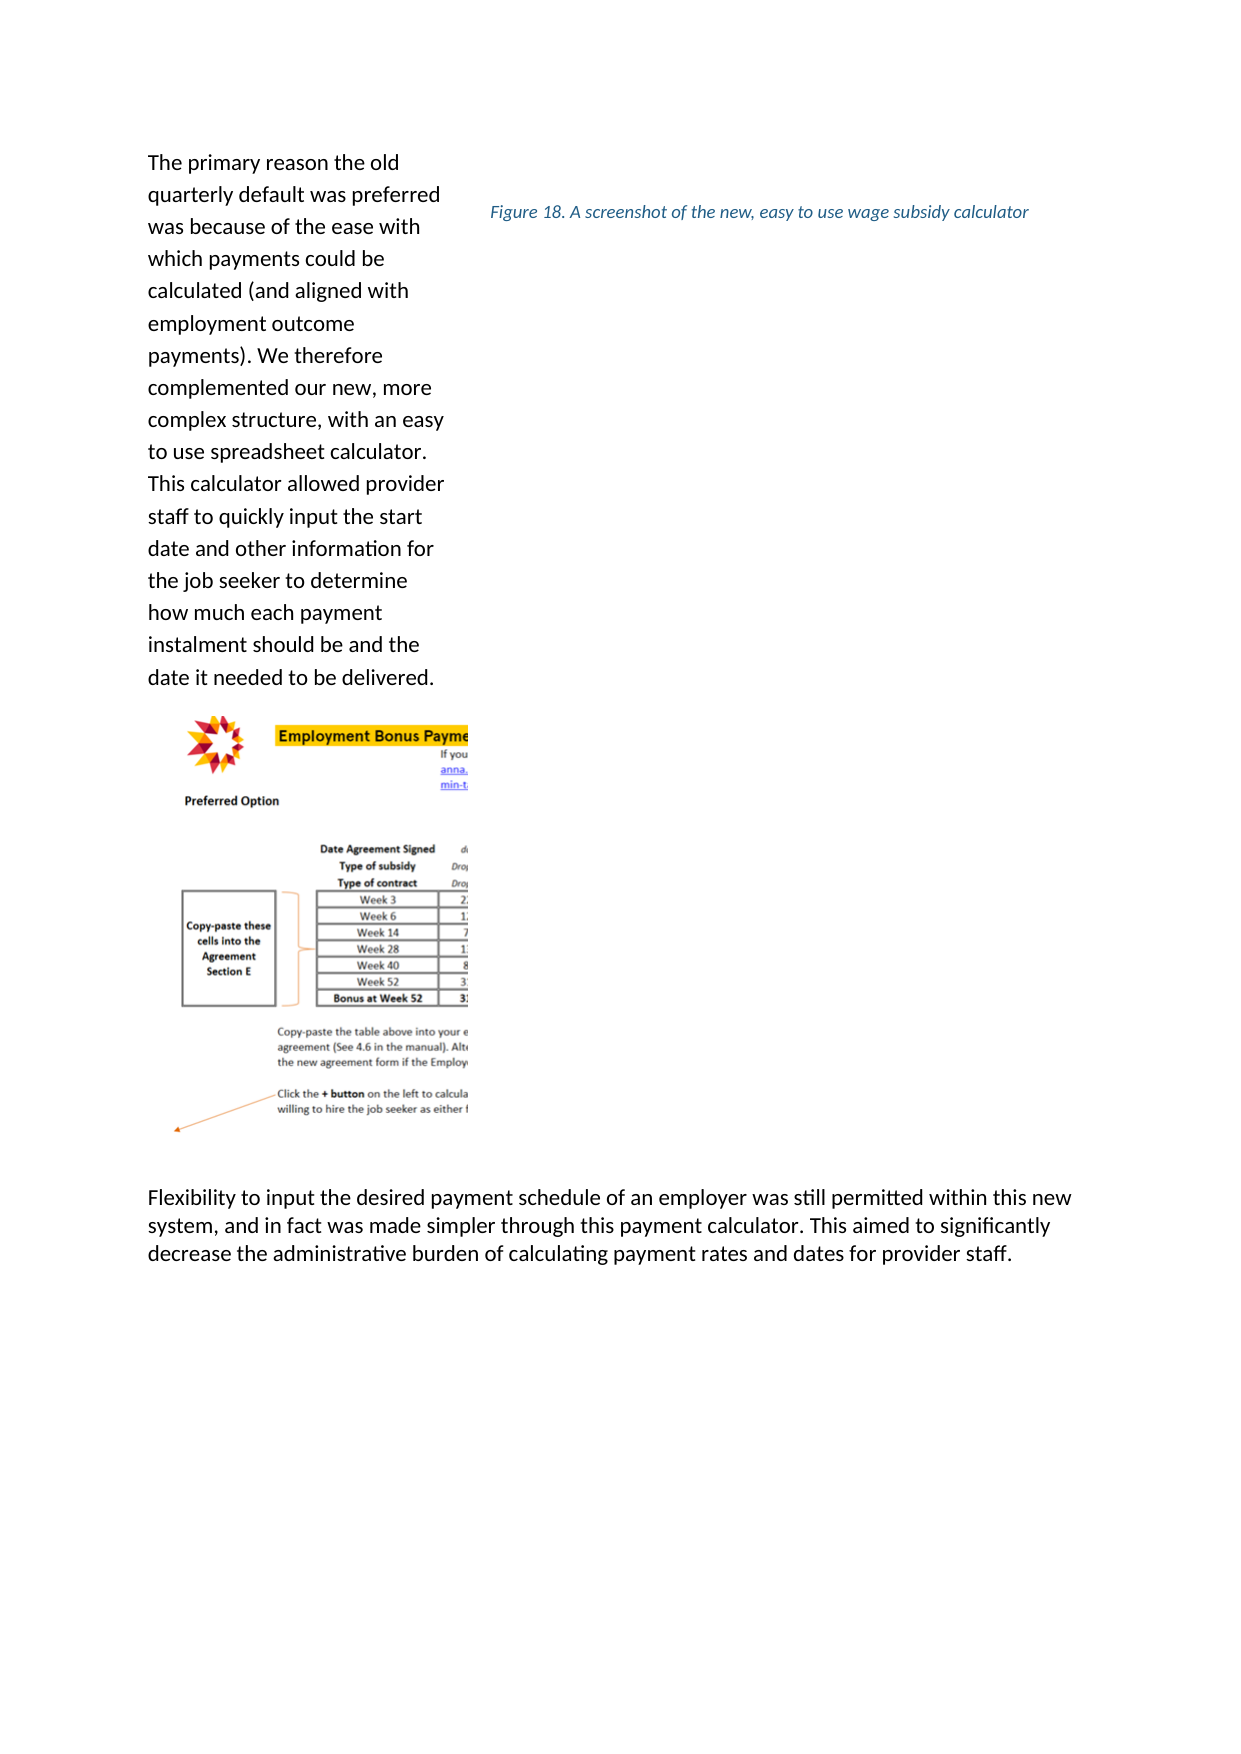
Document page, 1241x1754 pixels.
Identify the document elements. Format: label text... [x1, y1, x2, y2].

text Figure 18. A screenshot of the new, easy to use wage subsidy calculator [490, 201, 1122, 224]
text Flexibility to input the desired payment schedule of an employer was still permitted within this new system, and in fact was made simpler through this payment calculator. This aimed to significantly decrease the administrative burden of calculating payment rates and dates for provider staff. [148, 1183, 1122, 1267]
picture [171, 716, 468, 1137]
